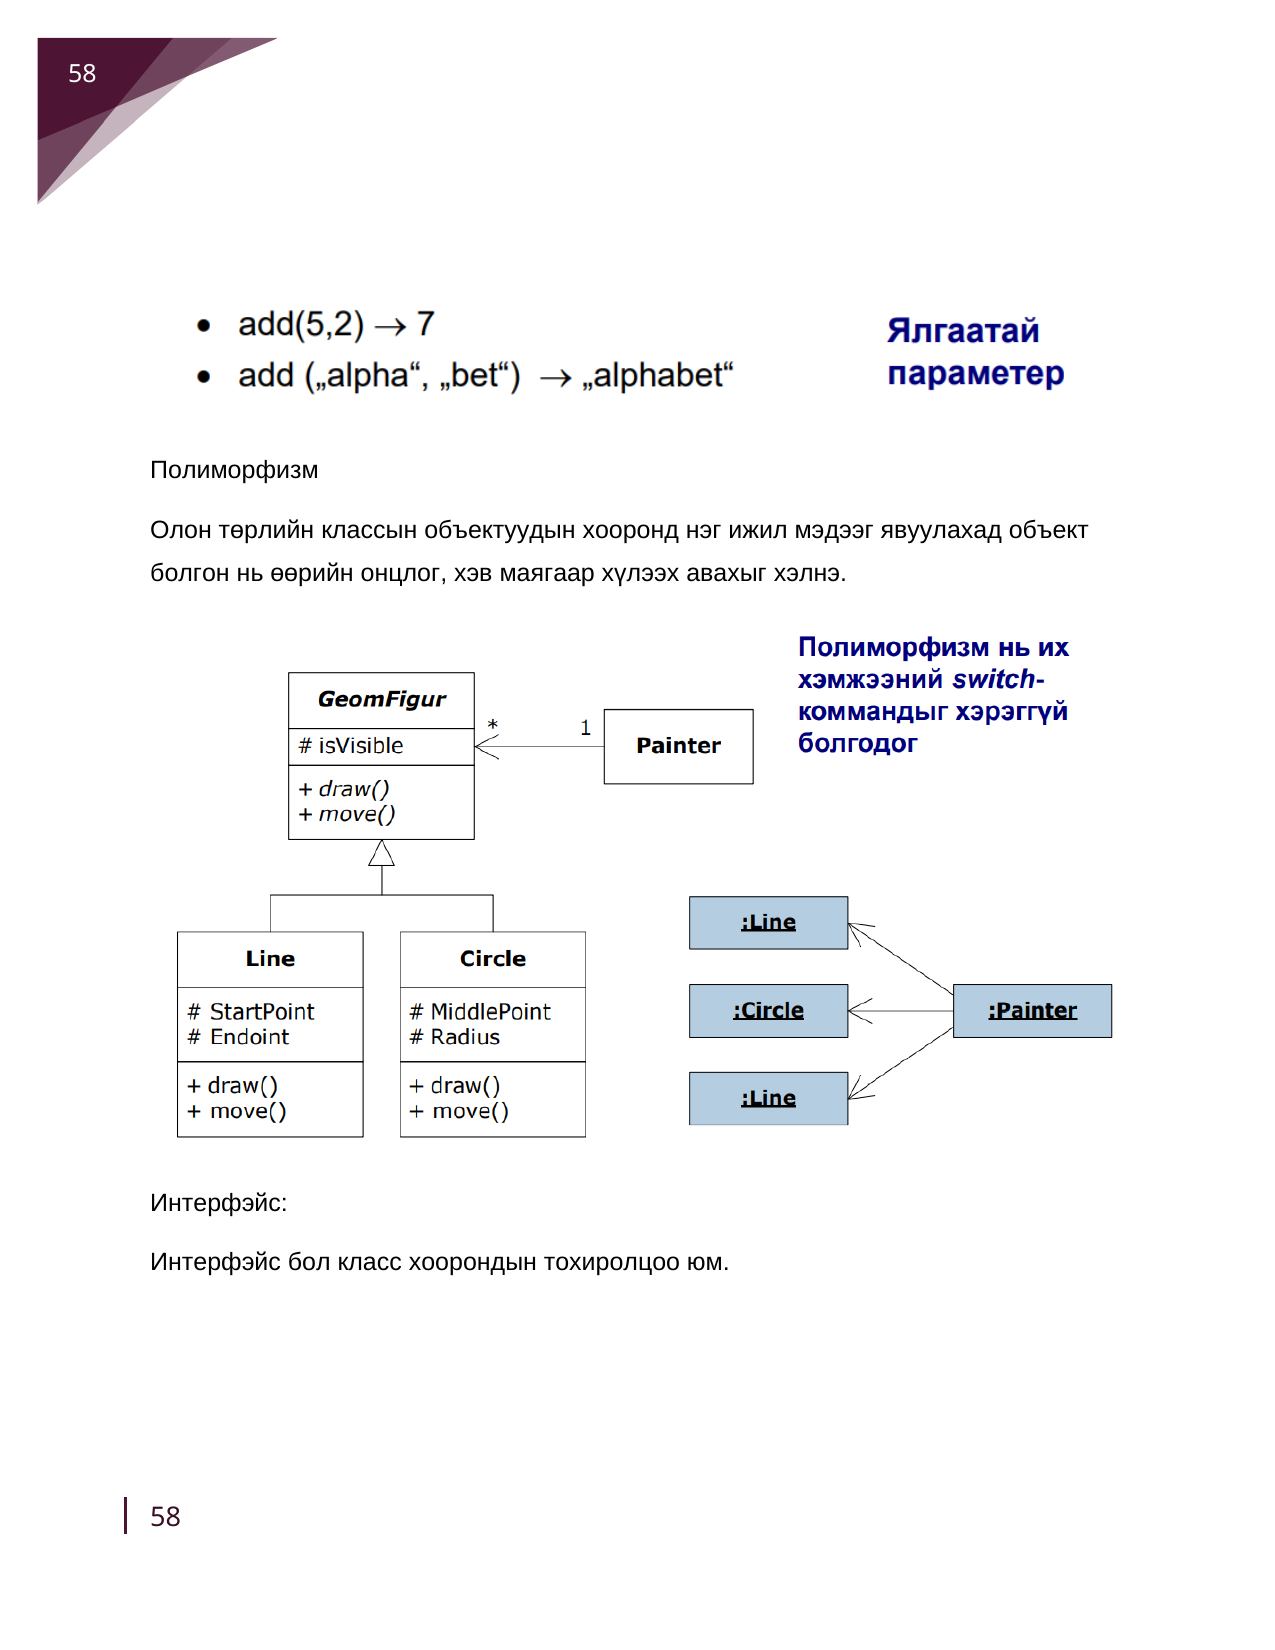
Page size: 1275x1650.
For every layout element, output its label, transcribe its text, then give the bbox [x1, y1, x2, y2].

picture [37, 37, 279, 206]
text Полиморфизм [150, 456, 1125, 484]
picture [150, 292, 1125, 424]
picture [150, 618, 1125, 1156]
text Интерфэйс бол класс хоорондын тохиролцоо юм. [150, 1247, 1125, 1276]
text Олон төрлийн классын объектуудын хооронд нэг ижил мэдээг явуулахад объект болгон нь өөрийн онцлог, хэв маягаар хүлээх авахыг хэлнэ. [150, 515, 1125, 587]
text Интерфэйс: [150, 1187, 1125, 1216]
